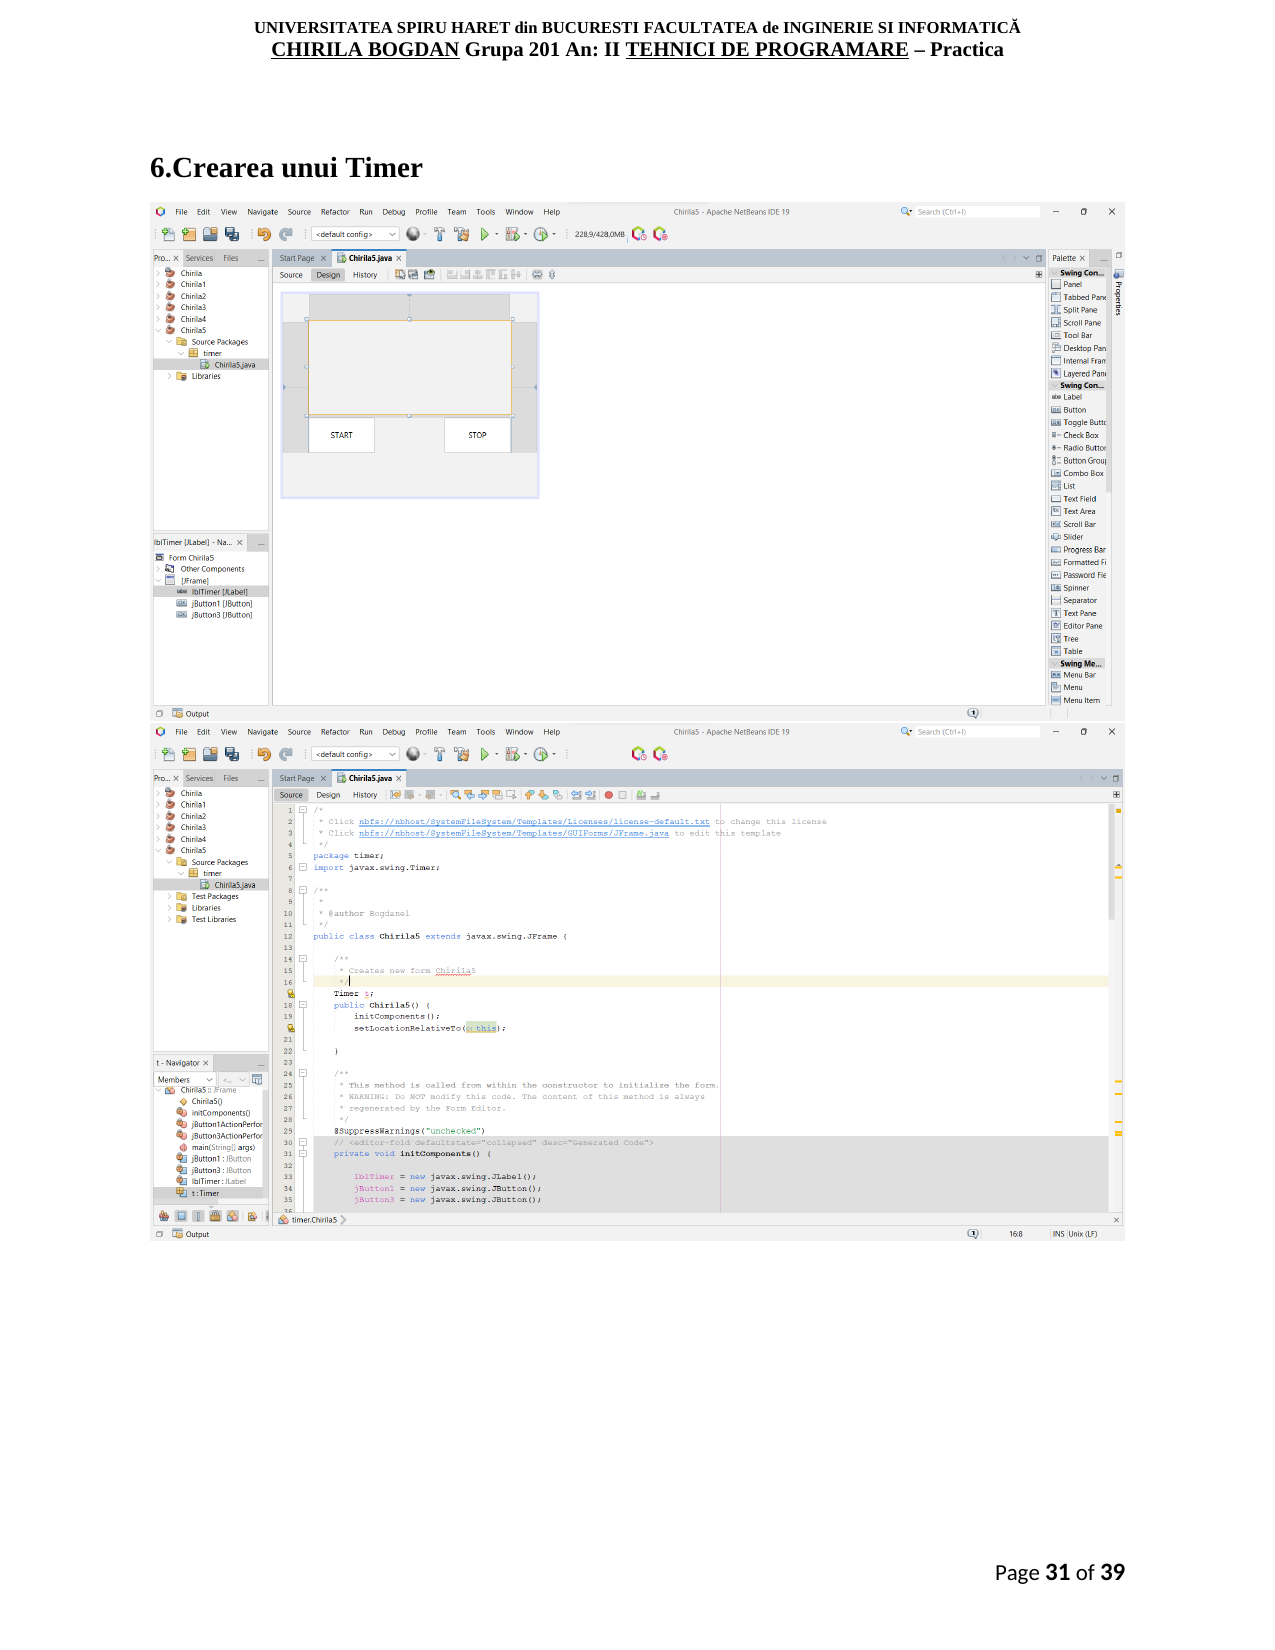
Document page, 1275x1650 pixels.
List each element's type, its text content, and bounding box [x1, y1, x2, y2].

picture [150, 202, 1125, 721]
picture [150, 723, 1125, 1241]
text 6.Crearea unui Timer [150, 150, 1125, 183]
